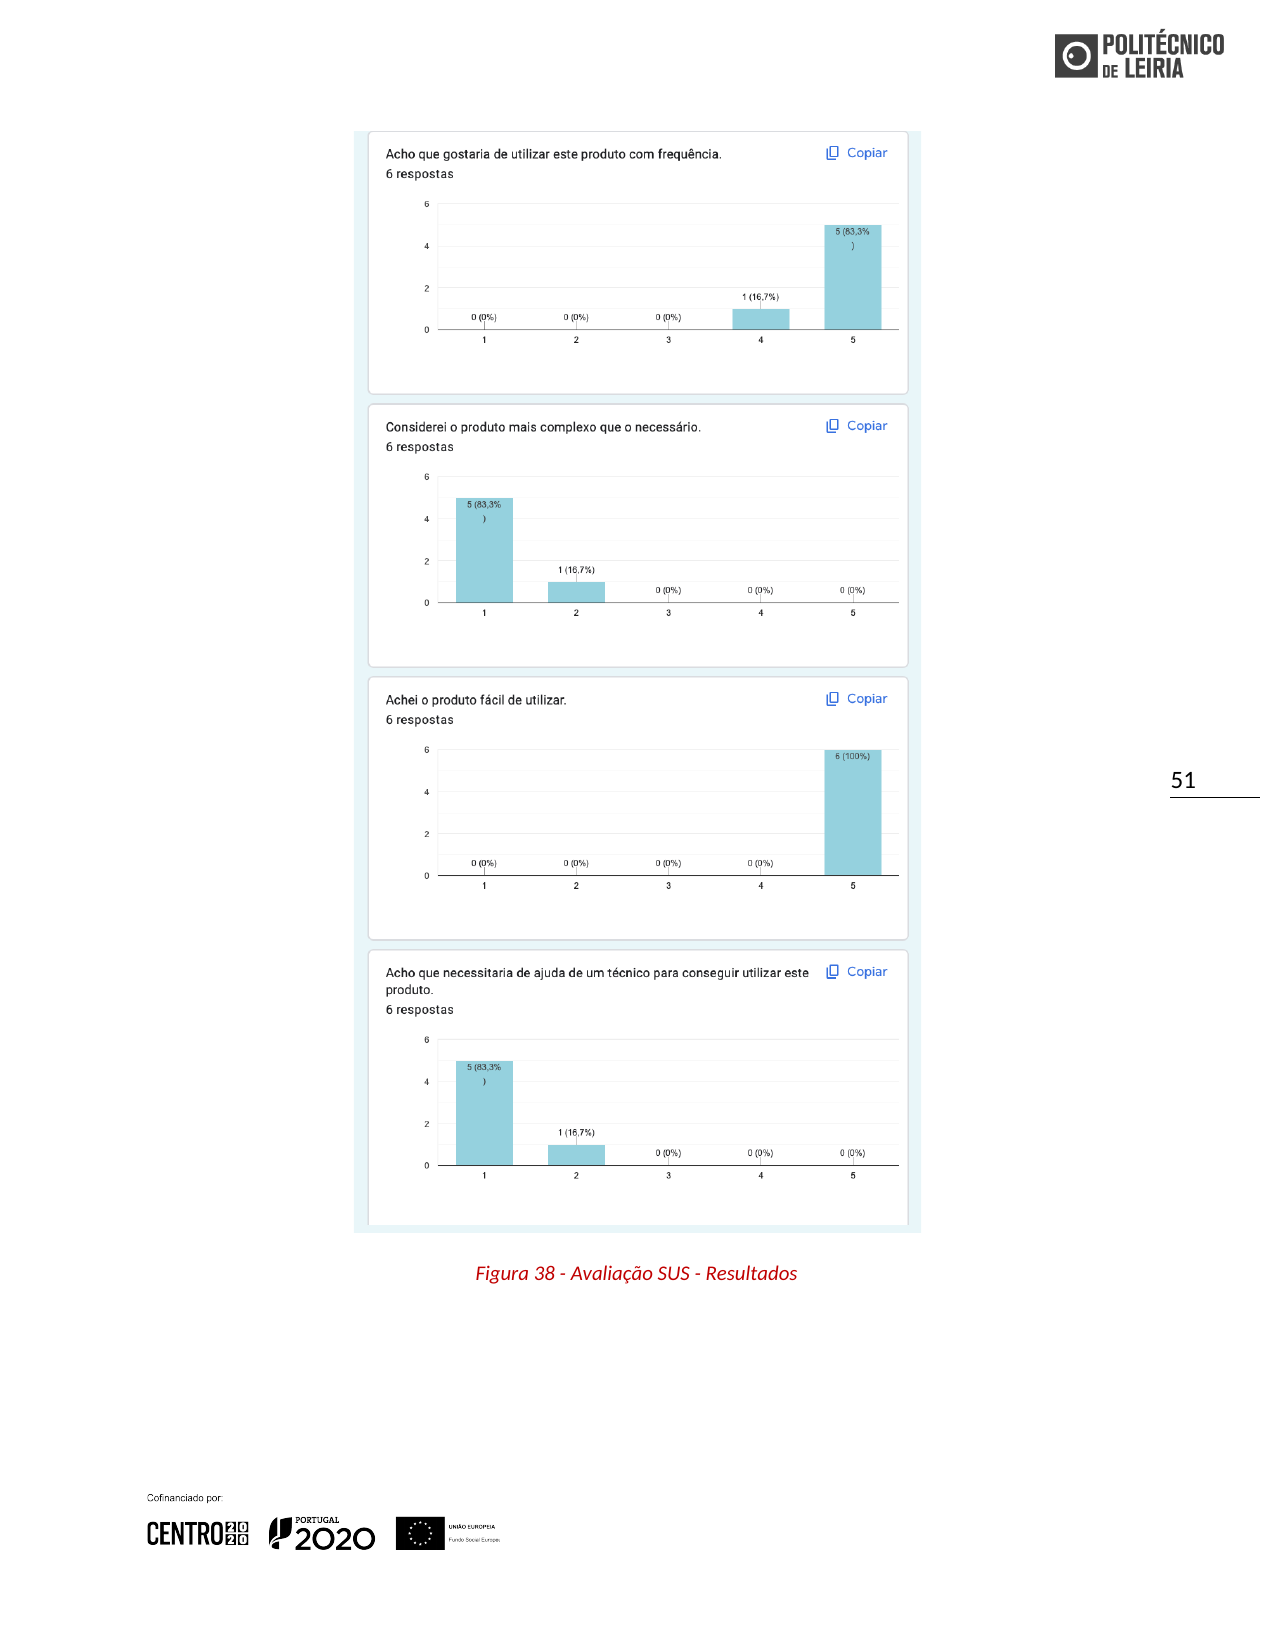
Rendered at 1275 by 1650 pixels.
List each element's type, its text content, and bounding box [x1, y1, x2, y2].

picture [1053, 26, 1225, 80]
picture [147, 1494, 500, 1550]
picture [353, 131, 922, 1233]
